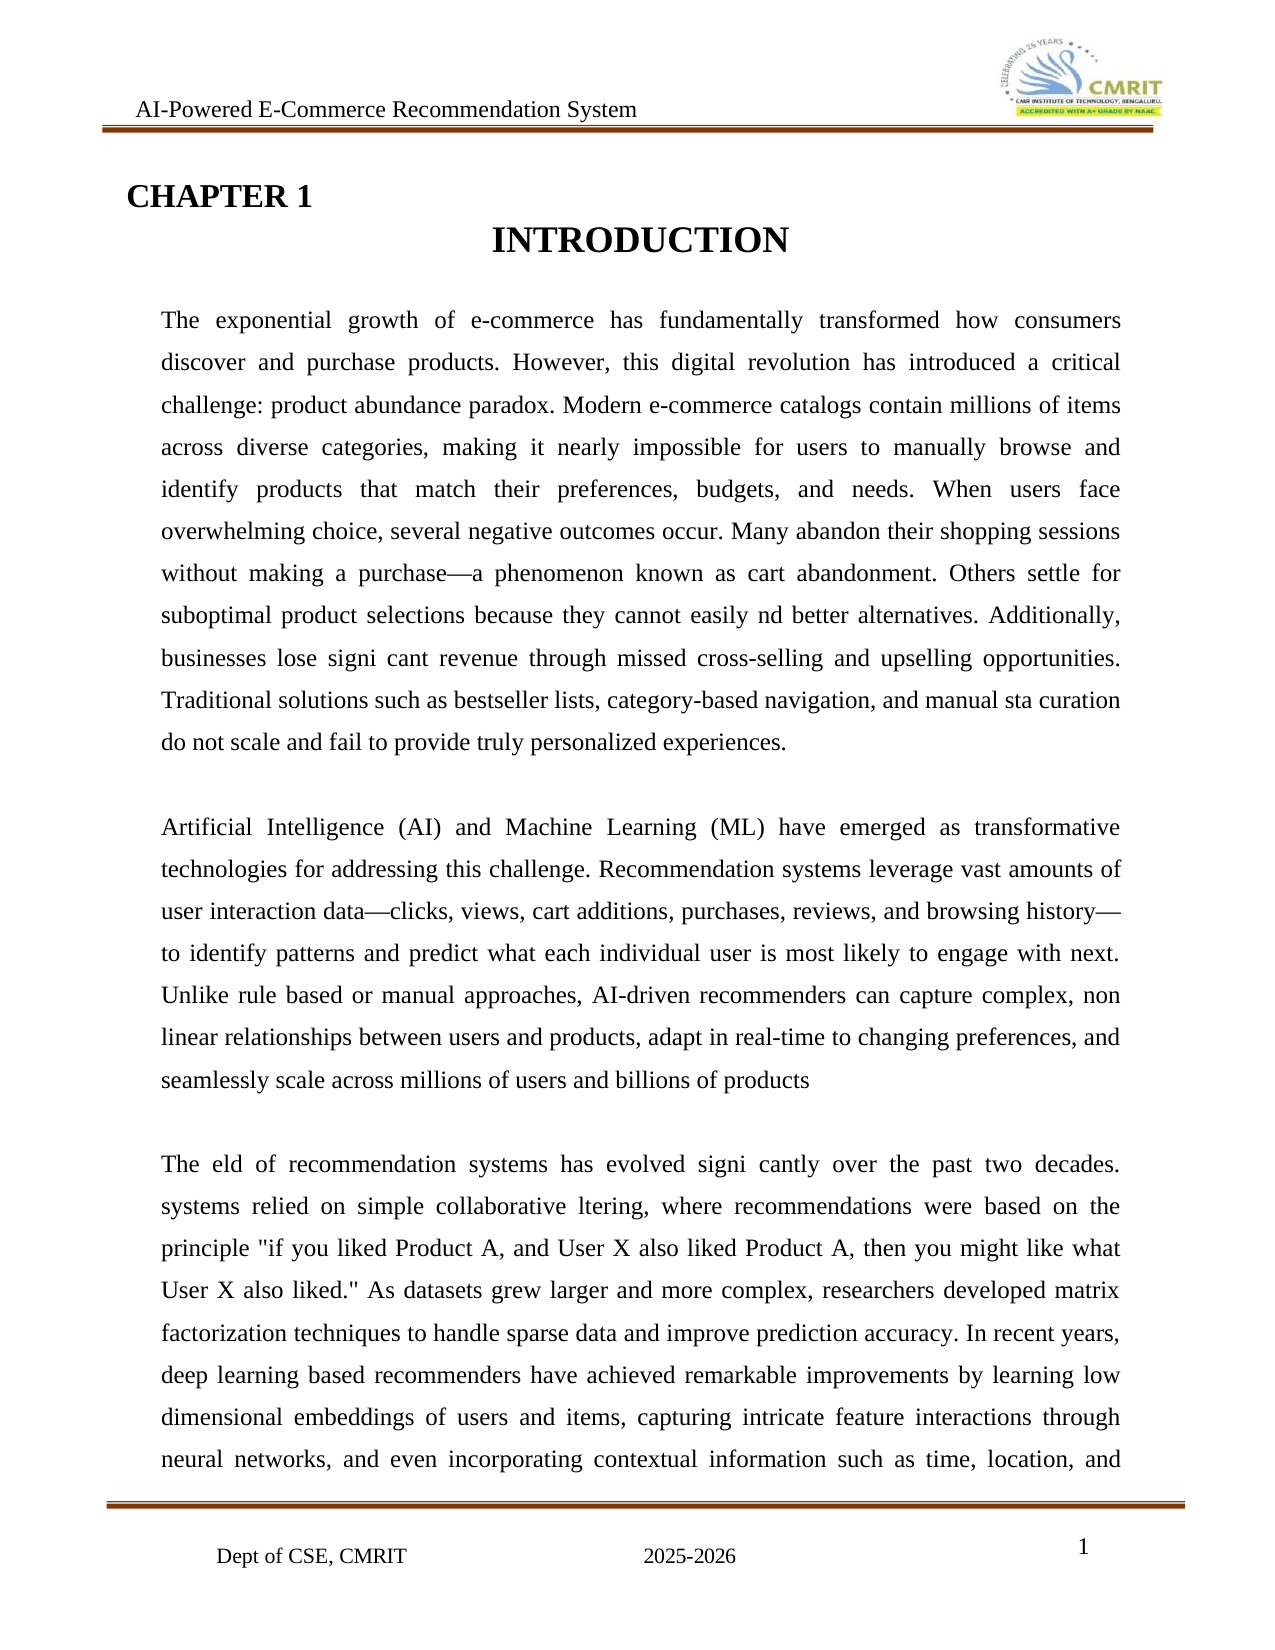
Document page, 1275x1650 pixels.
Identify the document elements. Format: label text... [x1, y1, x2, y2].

text Artificial Intelligence (AI) and Machine Learning (ML) have emerged as transformative technologies for addressing this challenge. Recommendation systems leverage vast amounts of user interaction data—clicks, views, cart additions, purchases, reviews, and browsing history—to identify patterns and predict what each individual user is most likely to engage with next. Unlike rule based or manual approaches, AI-driven recommenders can capture complex, non linear relationships between users and products, adapt in real-time to changing preferences, and seamlessly scale across millions of users and billions of products [161, 812, 1122, 1093]
text CHAPTER 1 [126, 176, 383, 214]
text The exponential growth of e-commerce has fundamentally transformed how consumers discover and purchase products. However, this digital revolution has introduced a critical challenge: product abundance paradox. Modern e-commerce catalogs contain millions of items across diverse categories, making it nearly impossible for users to manually browse and identify products that match their preferences, budgets, and needs. When users face overwhelming choice, several negative outcomes occur. Many abandon their shopping sessions without making a purchase—a phenomenon known as cart abandonment. Others settle for suboptimal product selections because they cannot easily nd better alternatives. Additionally, businesses lose signi cant revenue through missed cross-selling and upselling opportunities. Traditional solutions such as bestseller lists, category-based navigation, and manual sta curation do not scale and fail to provide truly personalized experiences. [161, 305, 1122, 756]
subtitle INTRODUCTION [81, 218, 1200, 261]
picture [996, 33, 1166, 120]
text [161, 1149, 1122, 1473]
